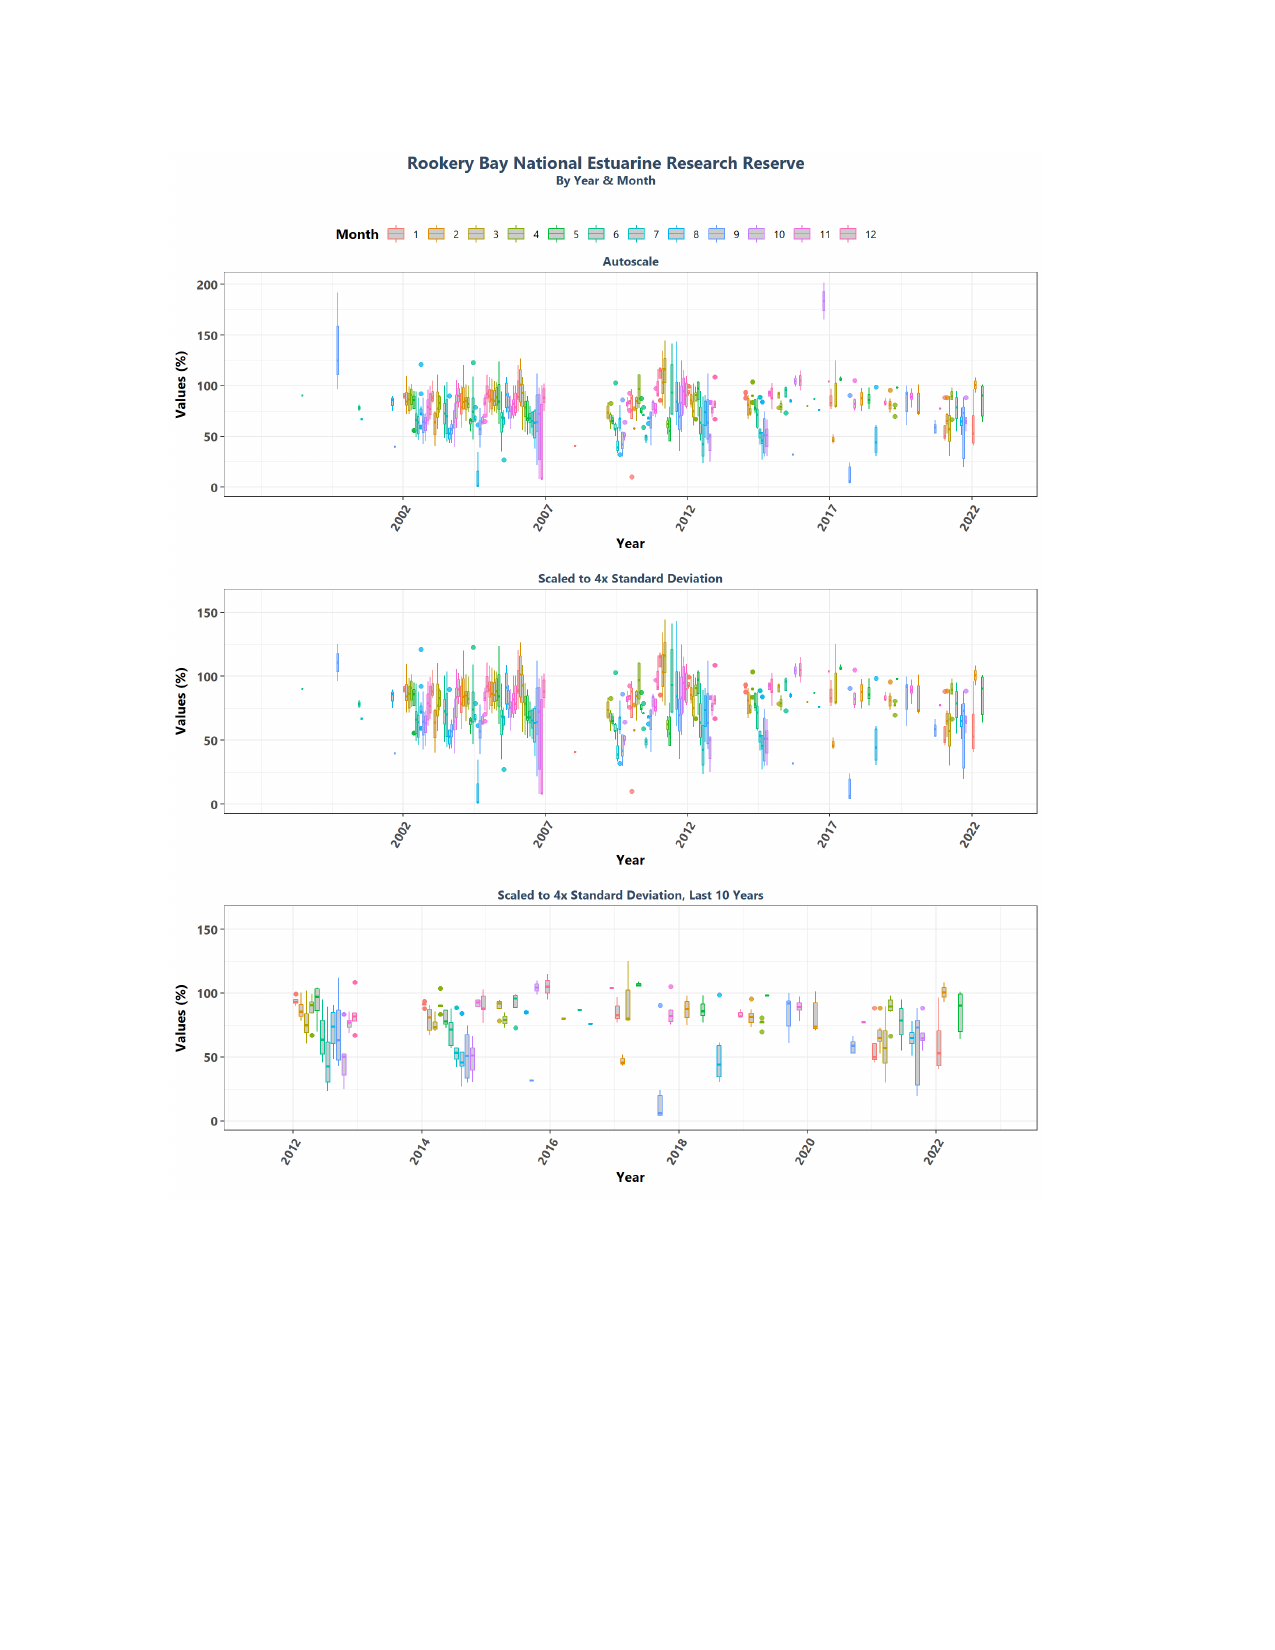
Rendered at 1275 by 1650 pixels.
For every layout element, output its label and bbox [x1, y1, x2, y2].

picture [168, 150, 1044, 1200]
